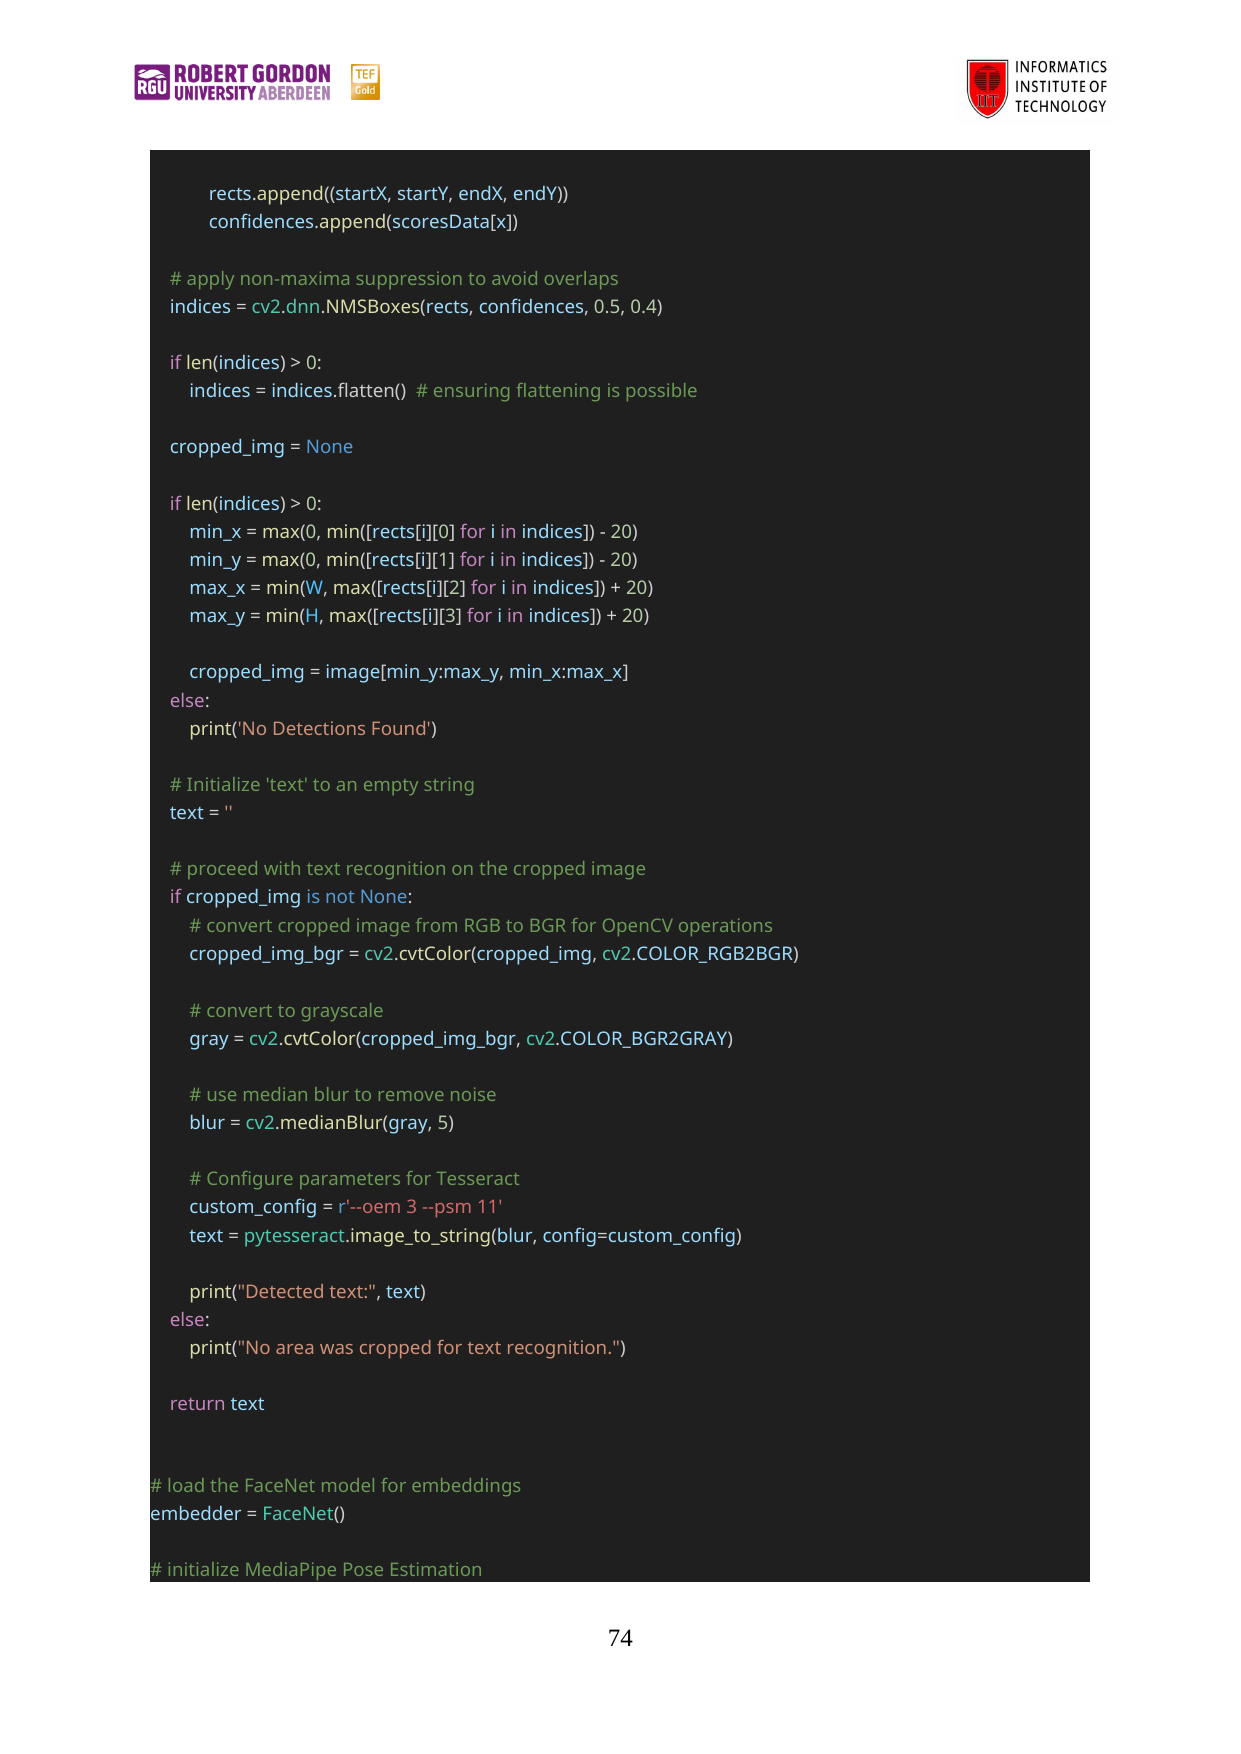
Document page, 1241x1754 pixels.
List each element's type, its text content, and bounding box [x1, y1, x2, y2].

text # Initialize 'text' to an empty string [150, 769, 1090, 797]
text # load the FaceNet model for embeddings [150, 1469, 1090, 1497]
text if len(indices) > 0: [150, 487, 1090, 516]
text # convert to grayscale [150, 994, 1090, 1022]
text max_x = min(W, max([rects[i][2] for i in indices]) + 20) [150, 572, 1090, 600]
text else: [150, 1304, 1090, 1332]
text text = pytesseract.image_to_string(blur, config=custom_config) [150, 1219, 1090, 1247]
text # Configure parameters for Tesseract [150, 1163, 1090, 1191]
text text = '' [150, 797, 1090, 825]
text indices = indices.flatten() # ensuring flattening is possible [150, 375, 1090, 403]
text else: [150, 684, 1090, 712]
text cropped_img = None [150, 431, 1090, 459]
text return text [150, 1388, 1090, 1416]
text # apply non-maxima suppression to avoid overlaps [150, 262, 1090, 291]
text max_y = min(H, max([rects[i][3] for i in indices]) + 20) [150, 600, 1090, 628]
text gray = cv2.cvtColor(cropped_img_bgr, cv2.COLOR_BGR2GRAY) [150, 1022, 1090, 1051]
text cropped_img = image[min_y:max_y, min_x:max_x] [150, 656, 1090, 684]
text # convert cropped image from RGB to BGR for OpenCV operations [150, 909, 1090, 937]
text indices = cv2.dnn.NMSBoxes(rects, confidences, 0.5, 0.4) [150, 291, 1090, 319]
text # proceed with text recognition on the cropped image [150, 853, 1090, 881]
text confidences.append(scoresData[x]) [150, 206, 1090, 234]
text blur = cv2.medianBlur(gray, 5) [150, 1107, 1090, 1135]
text rects.append((startX, startY, endX, endY)) [150, 178, 1090, 206]
picture [126, 58, 389, 106]
text min_y = max(0, min([rects[i][1] for i in indices]) - 20) [150, 544, 1090, 572]
picture [955, 57, 1118, 125]
text # use median blur to remove noise [150, 1079, 1090, 1107]
text cropped_img_bgr = cv2.cvtColor(cropped_img, cv2.COLOR_RGB2BGR) [150, 937, 1090, 966]
text embedder = FaceNet() [150, 1497, 1090, 1526]
text if cropped_img is not None: [150, 881, 1090, 909]
text min_x = max(0, min([rects[i][0] for i in indices]) - 20) [150, 516, 1090, 544]
text print("No area was cropped for text recognition.") [150, 1332, 1090, 1360]
text custom_config = r'--oem 3 --psm 11' [150, 1191, 1090, 1219]
text print('No Detections Found') [150, 712, 1090, 741]
text print("Detected text:", text) [150, 1276, 1090, 1304]
text if len(indices) > 0: [150, 347, 1090, 375]
text # initialize MediaPipe Pose Estimation [150, 1554, 1090, 1582]
